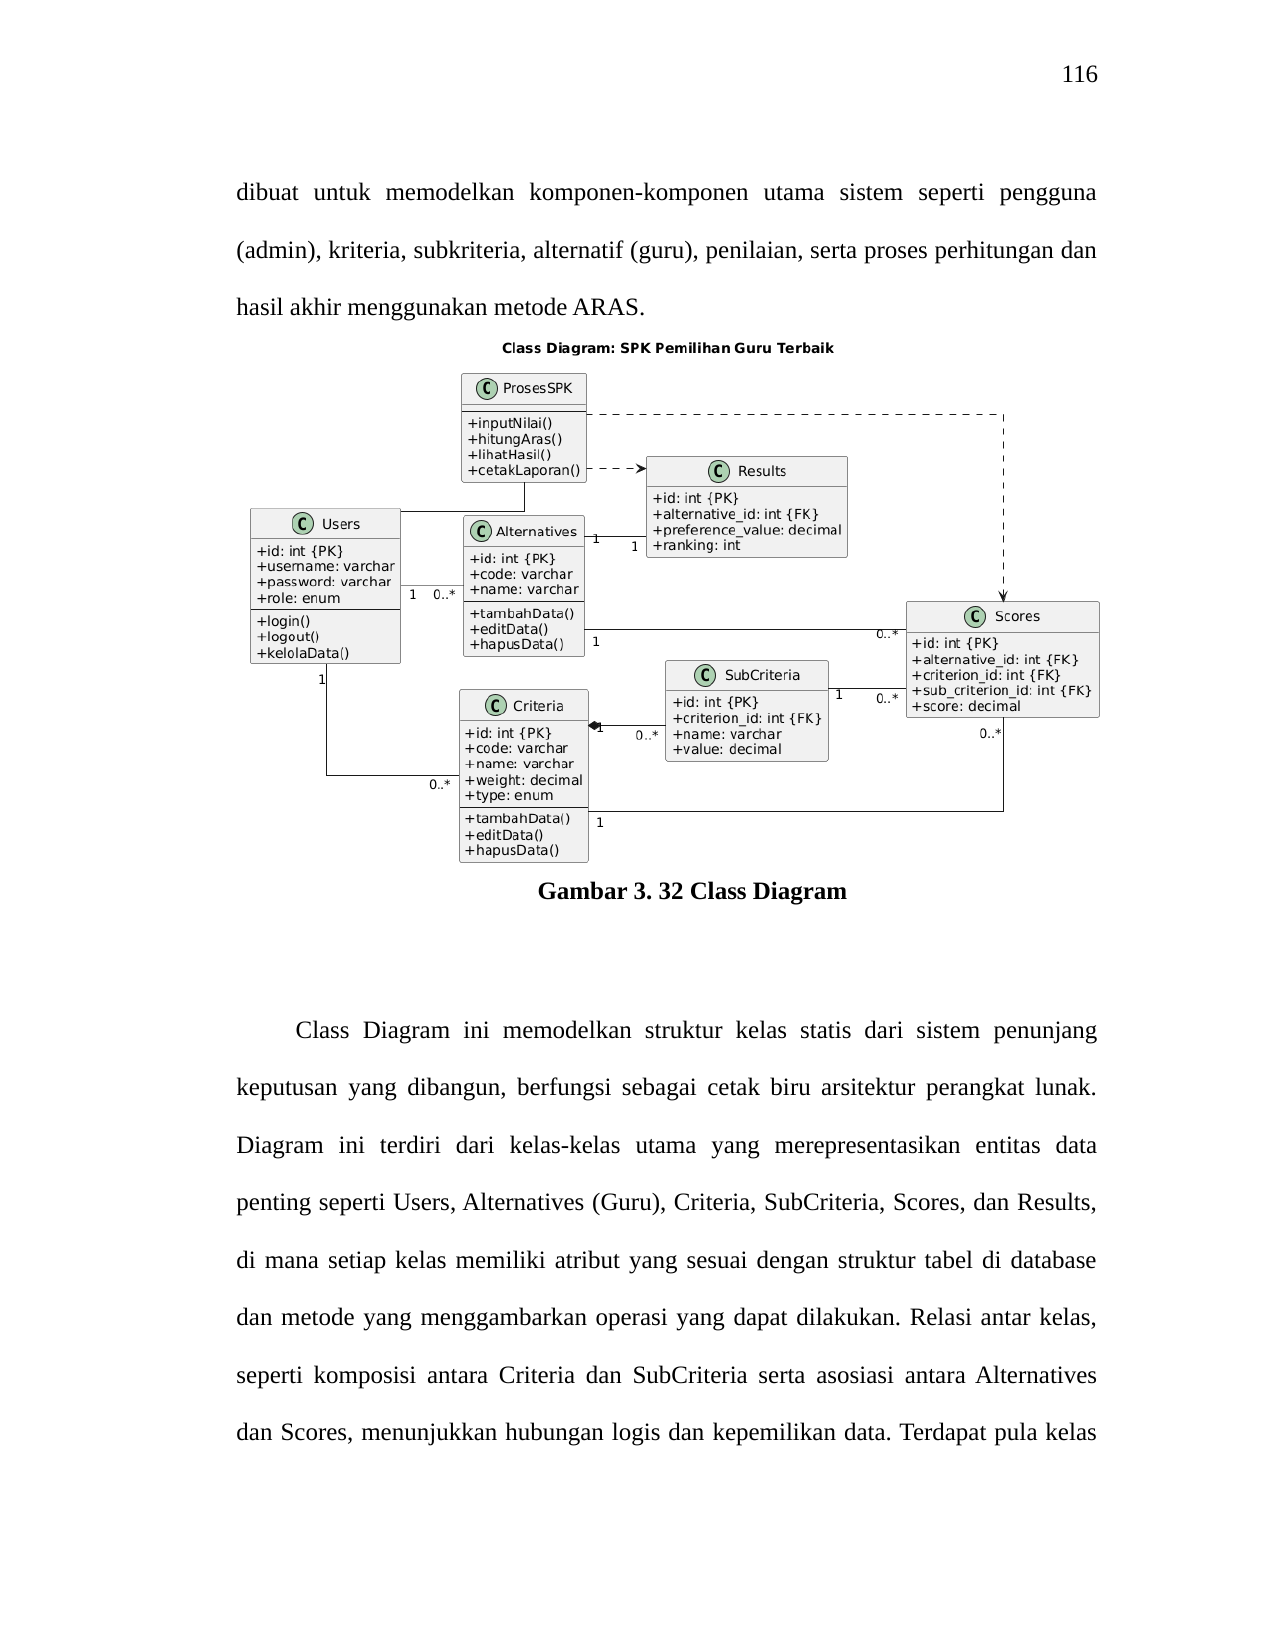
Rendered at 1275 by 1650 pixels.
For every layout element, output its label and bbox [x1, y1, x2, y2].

picture [243, 330, 1104, 867]
text [236, 1015, 1098, 1446]
text [236, 177, 1098, 321]
